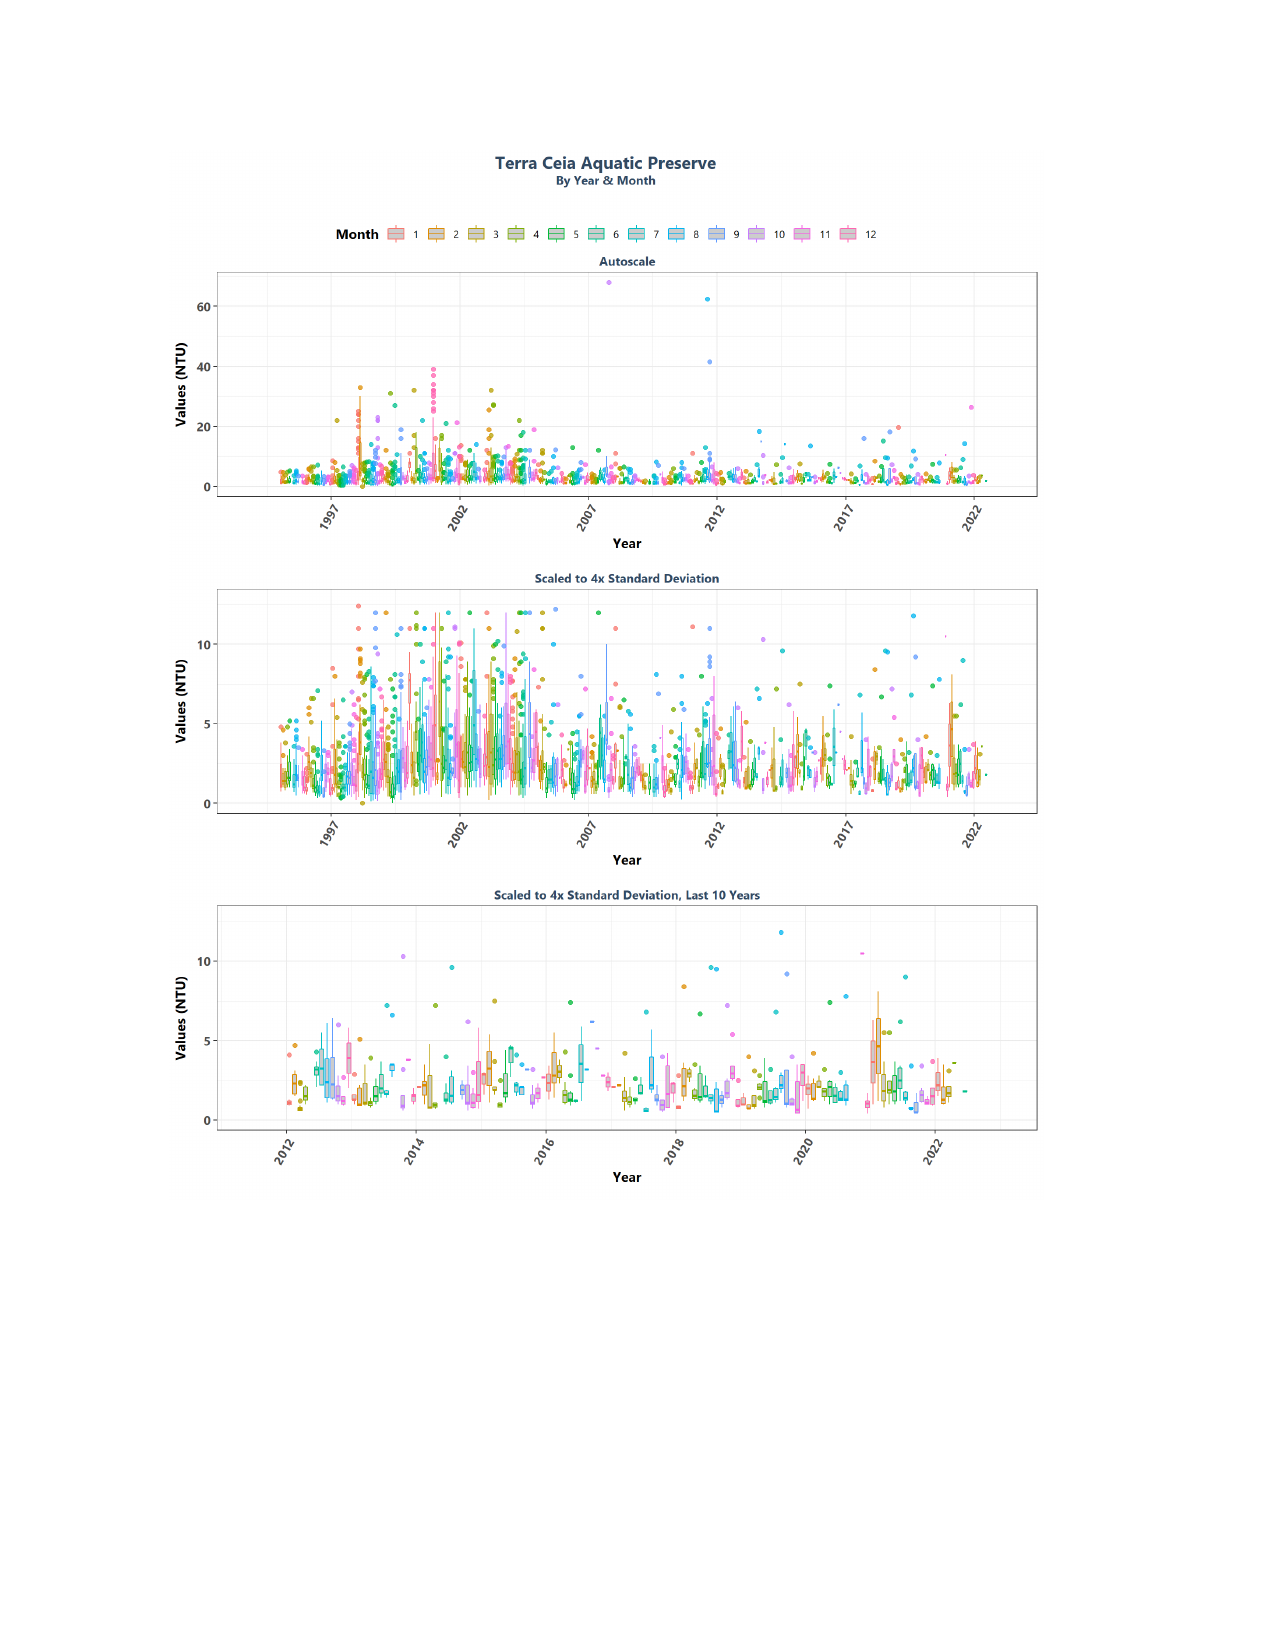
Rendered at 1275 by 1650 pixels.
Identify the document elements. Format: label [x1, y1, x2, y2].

picture [168, 150, 1044, 1200]
